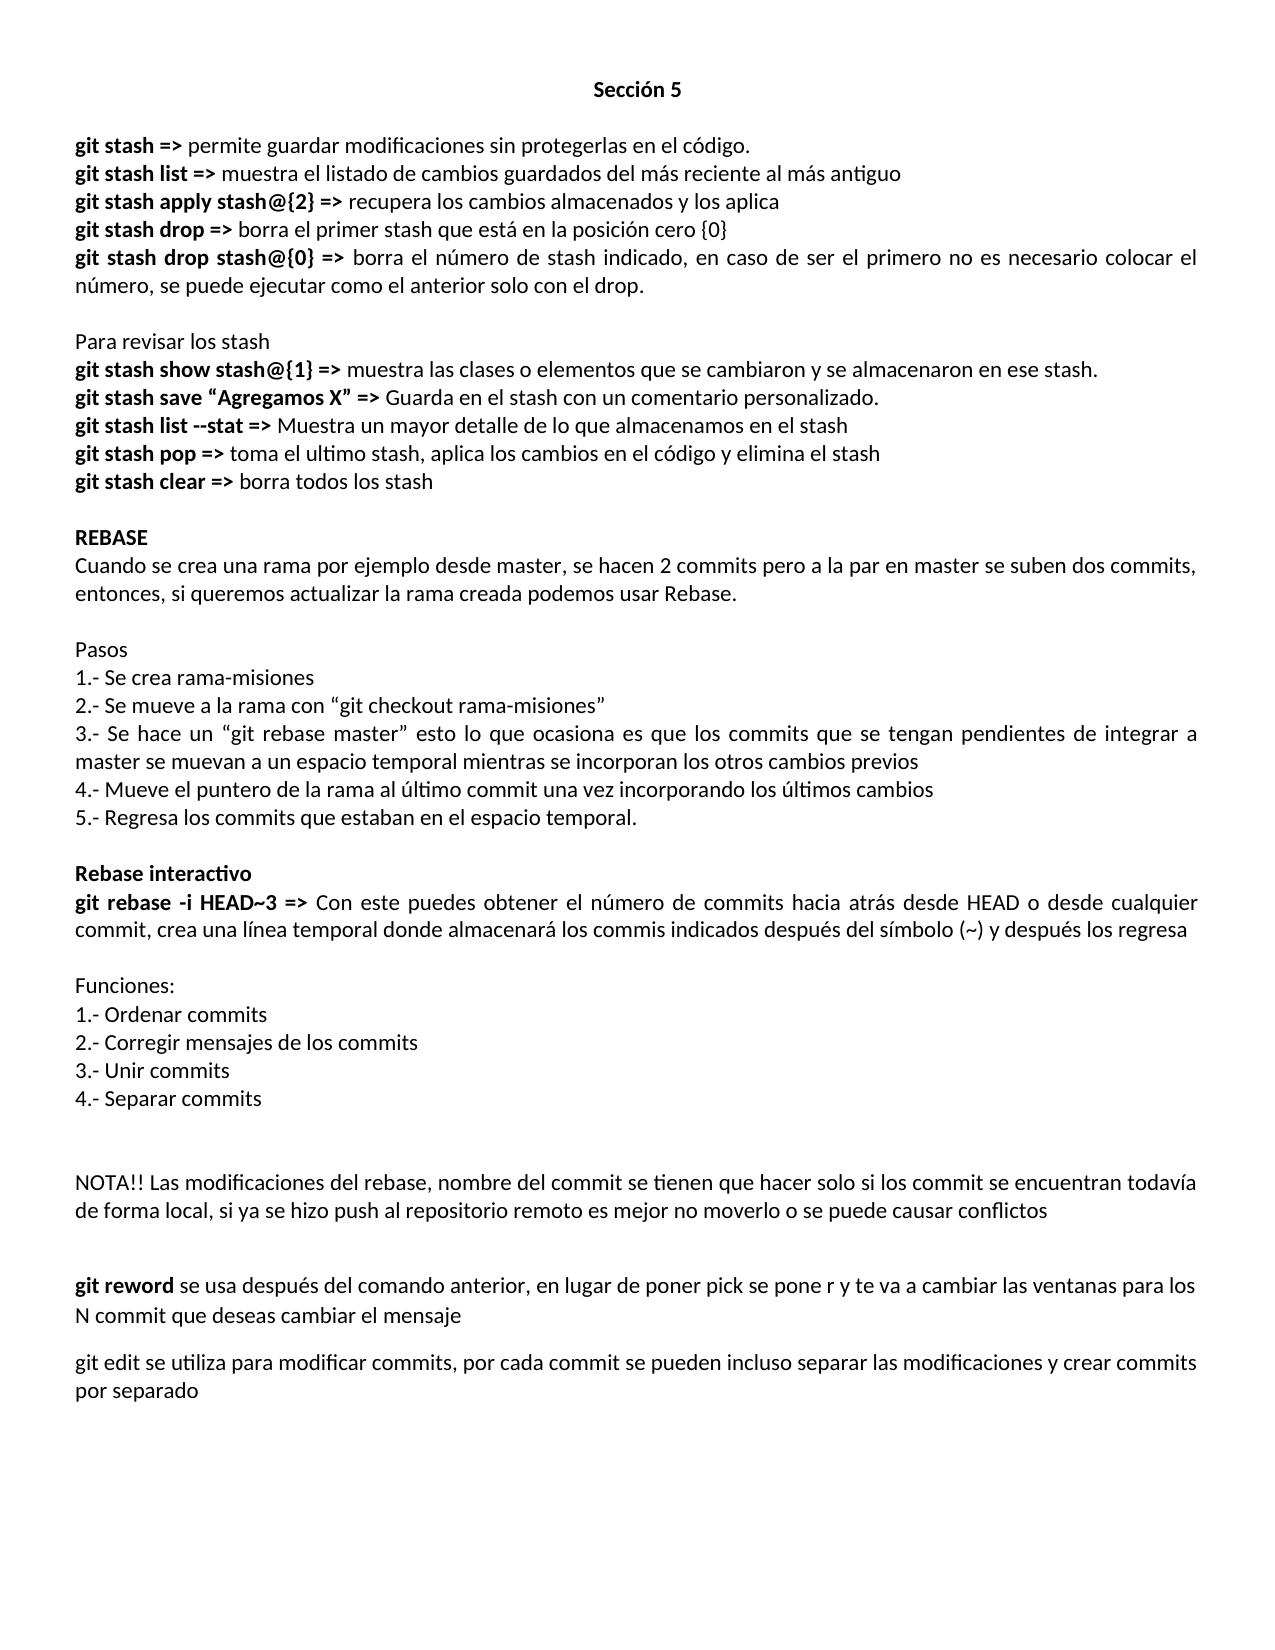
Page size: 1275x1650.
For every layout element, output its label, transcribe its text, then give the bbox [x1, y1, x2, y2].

text Funciones: [75, 972, 1200, 1000]
text git stash list => muestra el listado de cambios guardados del más reciente al más antiguo [75, 159, 1200, 187]
text git stash => permite guardar modificaciones sin protegerlas en el código. [75, 131, 1200, 159]
text git stash pop => toma el ultimo stash, aplica los cambios en el código y elimina el stash [75, 439, 1200, 467]
text Cuando se crea una rama por ejemplo desde master, se hacen 2 commits pero a la par en master se suben dos commits, entonces, si queremos actualizar la rama creada podemos usar Rebase. [75, 551, 1200, 607]
text git stash show stash@{1} => muestra las clases o elementos que se cambiaron y se almacenaron en ese stash. [75, 355, 1200, 383]
text 2.- Se mueve a la rama con “git checkout rama-misiones” [75, 691, 1200, 719]
text git stash clear => borra todos los stash [75, 467, 1200, 495]
text REBASE [75, 523, 1200, 551]
text Pasos [75, 635, 1200, 663]
text git stash save “Agregamos X” => Guarda en el stash con un comentario personalizado. [75, 383, 1200, 411]
text 2.- Corregir mensajes de los commits [75, 1028, 1200, 1056]
text 3.- Se hace un “git rebase master” esto lo que ocasiona es que los commits que se tengan pendientes de integrar a master se muevan a un espacio temporal mientras se incorporan los otros cambios previos [75, 719, 1200, 776]
text git reword se usa después del comando anterior, en lugar de poner pick se pone r y te va a cambiar las ventanas para los N commit que deseas cambiar el mensaje [75, 1271, 1200, 1329]
text Rebase interactivo [75, 859, 1200, 888]
text git edit se utiliza para modificar commits, por cada commit se pueden incluso separar las modificaciones y crear commits por separado [75, 1348, 1200, 1404]
text Para revisar los stash [75, 327, 1200, 355]
text Sección 5 [75, 75, 1200, 103]
text 5.- Regresa los commits que estaban en el espacio temporal. [75, 803, 1200, 832]
text NOTA!! Las modificaciones del rebase, nombre del commit se tienen que hacer solo si los commit se encuentran todavía de forma local, si ya se hizo push al repositorio remoto es mejor no moverlo o se puede causar conflictos [75, 1168, 1200, 1224]
text git stash list --stat => Muestra un mayor detalle de lo que almacenamos en el stash [75, 411, 1200, 439]
text 4.- Separar commits [75, 1084, 1200, 1112]
text git stash apply stash@{2} => recupera los cambios almacenados y los aplica [75, 187, 1200, 215]
text git stash drop stash@{0} => borra el número de stash indicado, en caso de ser el primero no es necesario colocar el número, se puede ejecutar como el anterior solo con el drop. [75, 243, 1200, 299]
text 4.- Mueve el puntero de la rama al último commit una vez incorporando los últimos cambios [75, 776, 1200, 803]
text 1.- Ordenar commits [75, 1000, 1200, 1028]
text git stash drop => borra el primer stash que está en la posición cero {0} [75, 215, 1200, 243]
text 3.- Unir commits [75, 1056, 1200, 1084]
text 1.- Se crea rama-misiones [75, 663, 1200, 691]
text git rebase -i HEAD~3 => Con este puedes obtener el número de commits hacia atrás desde HEAD o desde cualquier commit, crea una línea temporal donde almacenará los commis indicados después del símbolo (~) y después los regresa [75, 888, 1200, 944]
